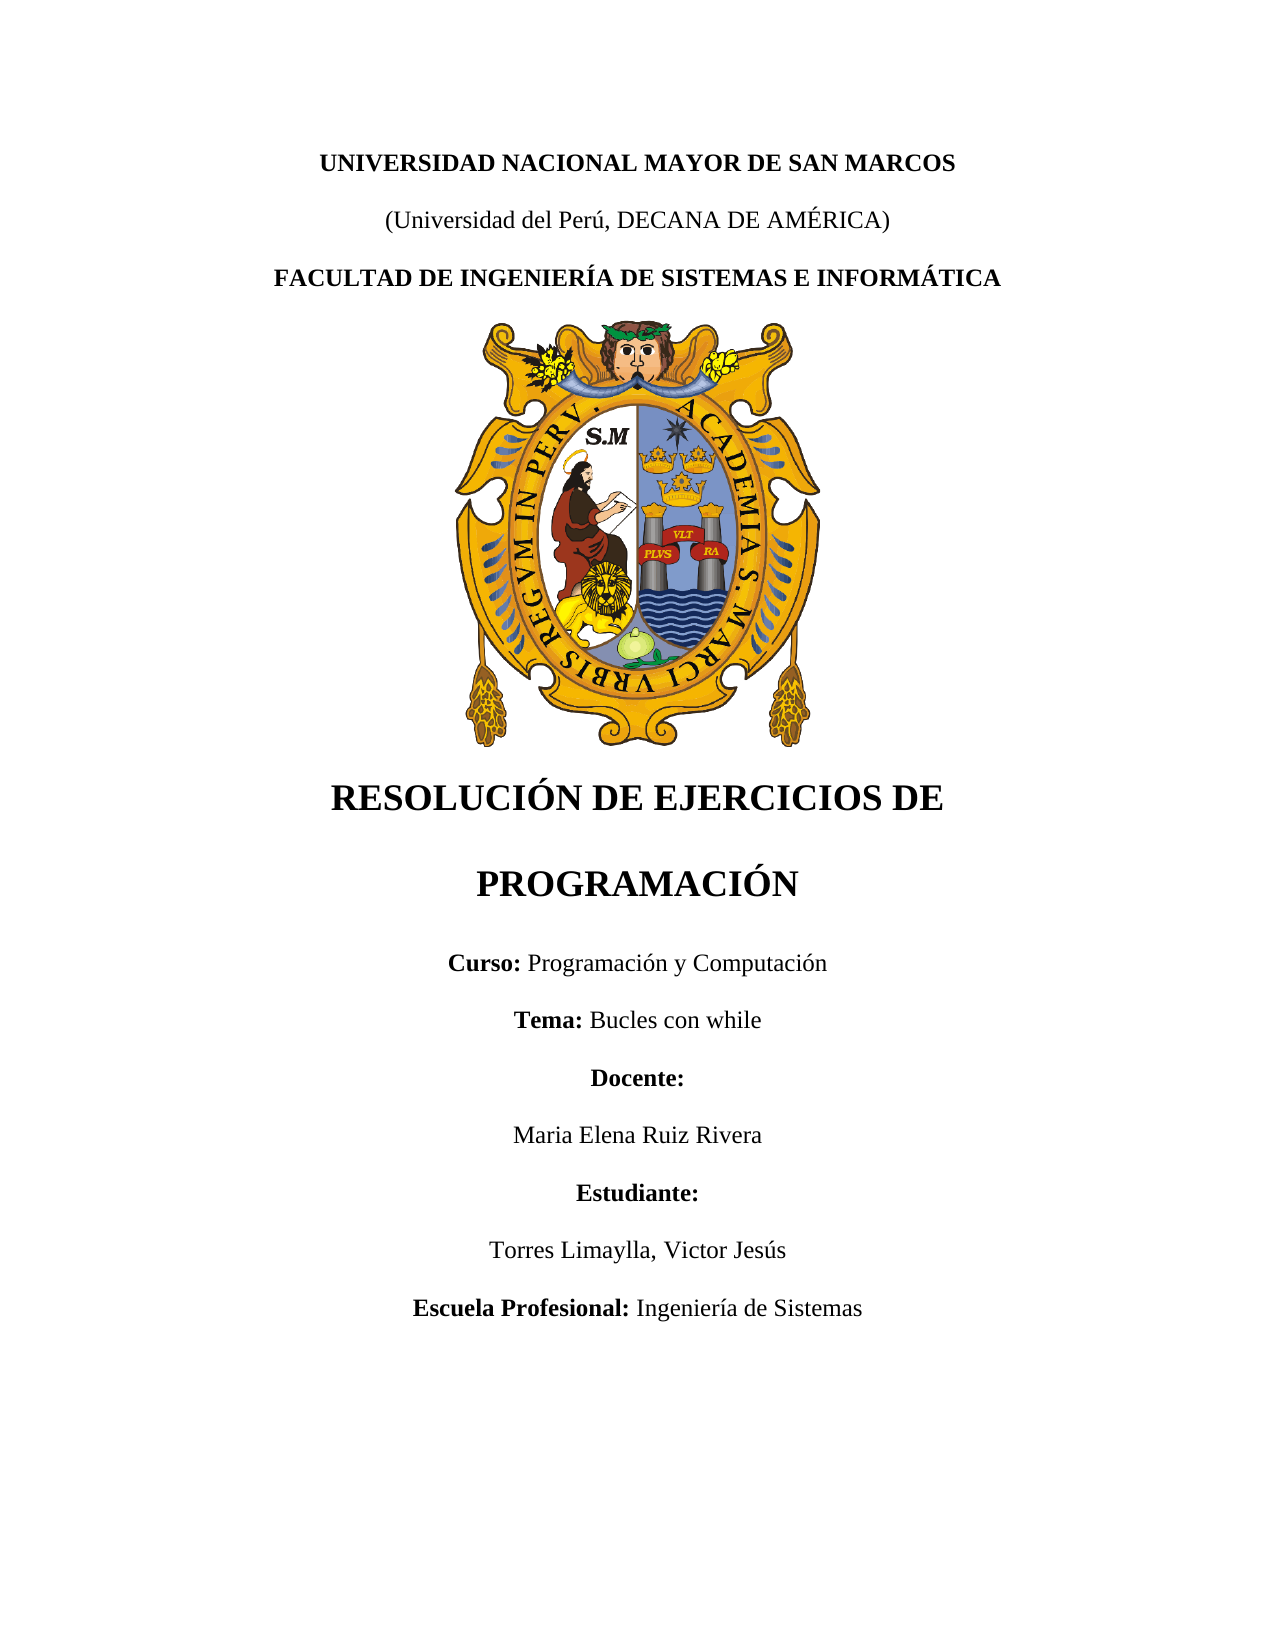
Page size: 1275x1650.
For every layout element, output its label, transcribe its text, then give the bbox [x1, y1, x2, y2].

text Curso: Programación y Computación [177, 948, 1098, 977]
text Docente: [177, 1063, 1098, 1092]
text (Universidad del Perú, DECANA DE AMÉRICA) [177, 205, 1098, 234]
text Estudiante: [177, 1178, 1098, 1207]
text Tema: Bucles con while [177, 1005, 1098, 1034]
text Maria Elena Ruiz Rivera [177, 1120, 1098, 1149]
text FACULTAD DE INGENIERÍA DE SISTEMAS E INFORMÁTICA [177, 263, 1098, 291]
picture [454, 320, 821, 747]
text UNIVERSIDAD NACIONAL MAYOR DE SAN MARCOS [177, 148, 1098, 176]
text Torres Limaylla, Victor Jesús [177, 1235, 1098, 1264]
text RESOLUCIÓN DE EJERCICIOS DE PROGRAMACIÓN [177, 775, 1098, 905]
text Escuela Profesional: Ingeniería de Sistemas [177, 1293, 1098, 1322]
